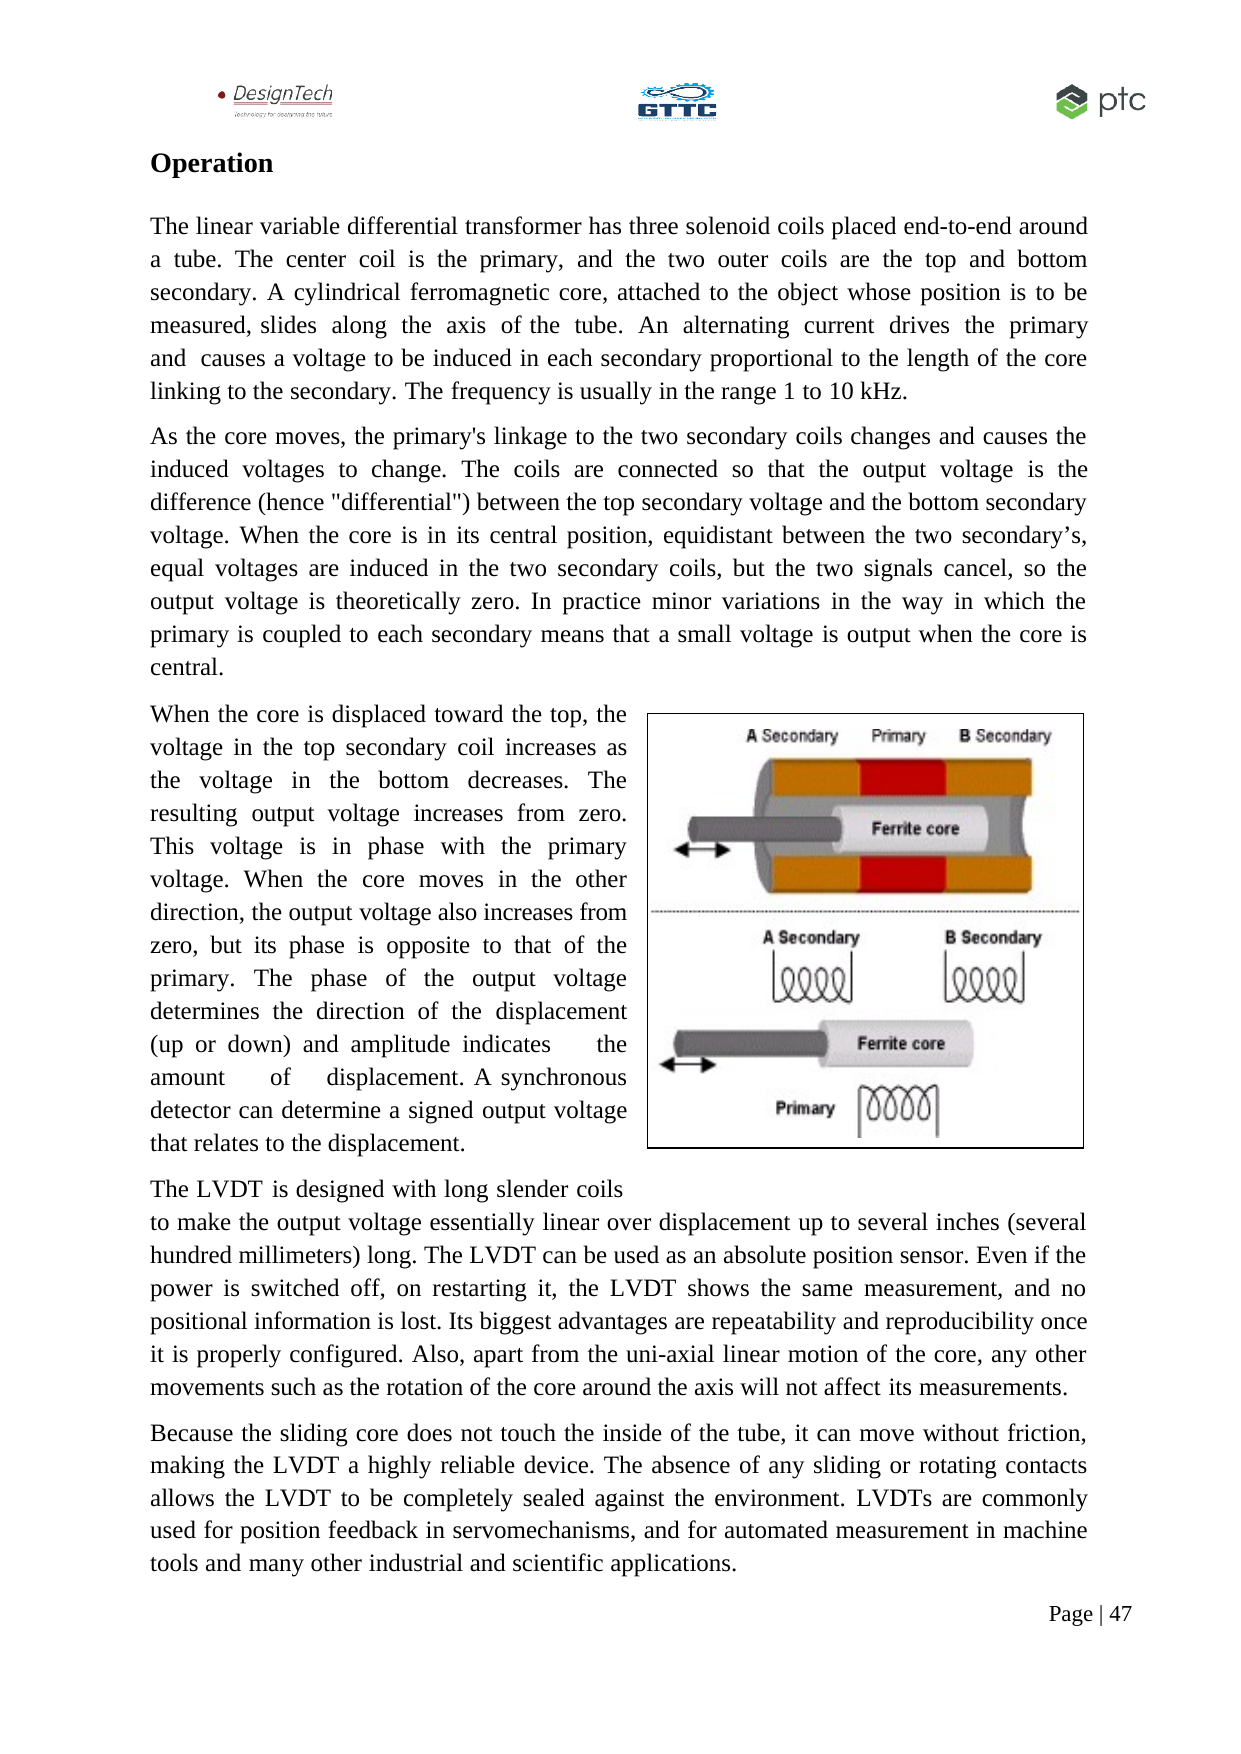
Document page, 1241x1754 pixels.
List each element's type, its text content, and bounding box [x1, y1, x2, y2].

text When the core is displaced toward the top, the voltage in the top secondary coil increases as the voltage in the bottom decreases. The resulting output voltage increases from zero. This voltage is in phase with the primary voltage. When the core moves in the other direction, the output voltage also increases from zero, but its phase is opposite to that of the primary. The phase of the output voltage determines the direction of the displacement (up or down) and amplitude indicates the amount of displacement. A synchronous detector can determine a signed output voltage that relates to the displacement. [150, 699, 627, 1157]
text The linear variable differential transformer has three solenoid coils placed end-to-end around a tube. The center coil is the primary, and the two outer coils are the top and bottom secondary. A cylindrical ferromagnetic core, attached to the object whose position is to be measured, slides along the axis of the tube. An alternating current drives the primary and causes a voltage to be induced in each secondary proportional to the length of the core linking to the secondary. The frequency is usually in the range 1 to 10 kHz. [150, 211, 1089, 405]
picture [638, 83, 717, 121]
text The LVDT is designed with long slender coils [150, 1174, 1132, 1202]
picture [218, 84, 333, 118]
text to make the output voltage essentially linear over displacement up to several inches (several hundred millimeters) long. The LVDT can be used as an absolute position sensor. Even if the power is switched off, on restarting it, the LVDT shows the same measurement, and no positional information is lost. Its biggest advantages are repeatability and reproducibility once it is properly configured. Also, apart from the uni-axial linear motion of the core, any other movements such as the rotation of the core around the axis will not affect its measurements. [150, 1207, 1088, 1401]
text As the core moves, the primary's linkage to the two secondary coils changes and causes the induced voltages to change. The coils are connected so that the output voltage is the difference (hence "differential") between the top secondary voltage and the bottom secondary voltage. When the core is in its central position, equidistant between the two secondary’s, equal voltages are induced in the two secondary coils, but the two signals cancel, so the output voltage is theoretically zero. In practice minor variations in the way in which the primary is coupled to each secondary means that a small voltage is output when the core is central. [150, 421, 1088, 681]
text Because the sliding core does not touch the inside of the tube, it can move without friction, making the LVDT a highly reliable device. The absence of any sliding or rotating contacts allows the LVDT to be completely sealed against the environment. LVDTs are commonly used for position feedback in servomechanisms, and for automated measurement in machine tools and many other industrial and scientific applications. [150, 1418, 1089, 1576]
subtitle Operation [150, 147, 1132, 179]
picture [1056, 83, 1146, 120]
picture [650, 729, 1081, 1138]
